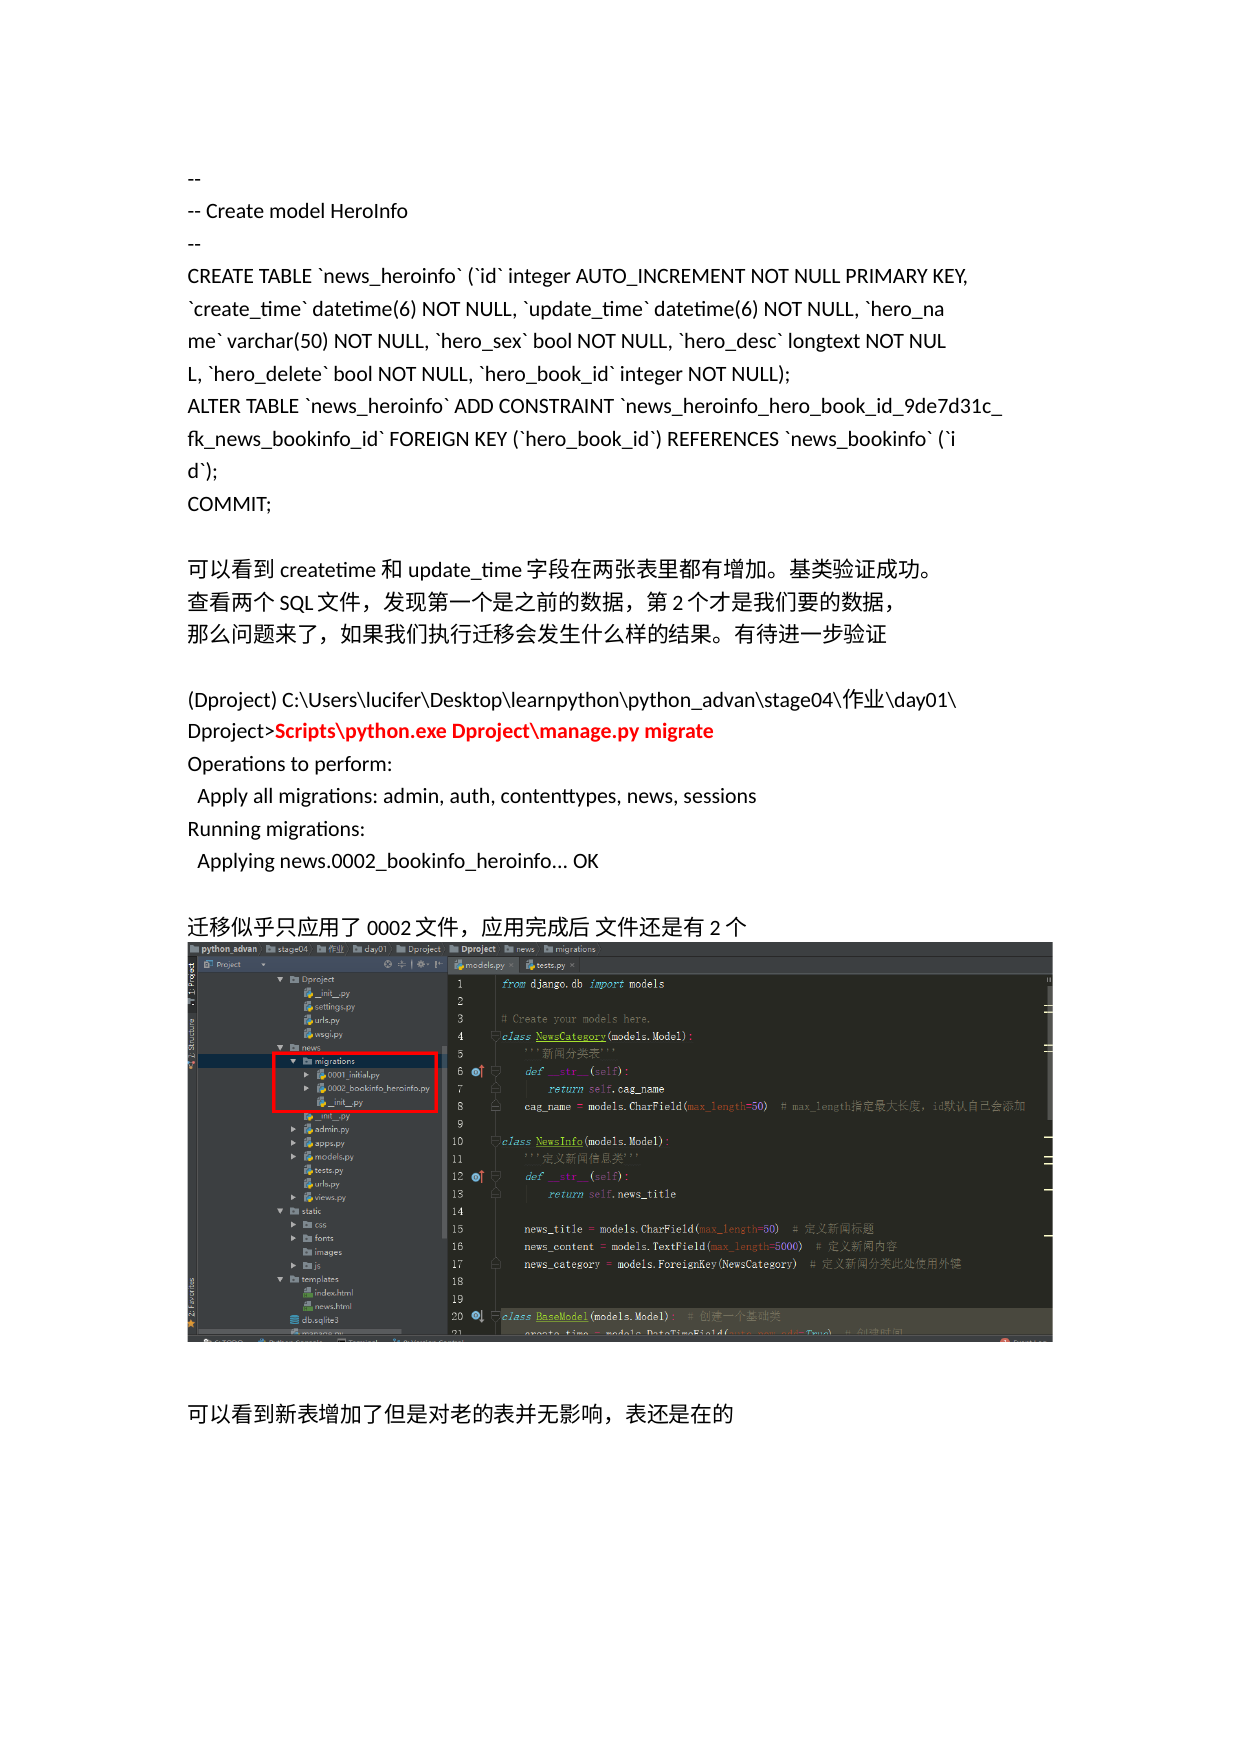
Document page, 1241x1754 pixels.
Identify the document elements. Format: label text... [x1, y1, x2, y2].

text Applying news.0002_bookinfo_heroinfo... OK [187, 844, 1053, 877]
text Running migrations: [187, 812, 1053, 844]
text d`); [187, 454, 1053, 487]
text COMMIT; [187, 487, 1053, 519]
text L, `hero_delete` bool NOT NULL, `hero_book_id` integer NOT NULL); [187, 357, 1053, 389]
text me` varchar(50) NOT NULL, `hero_sex` bool NOT NULL, `hero_desc` longtext NOT NUL [187, 324, 1053, 357]
text `create_time` datetime(6) NOT NULL, `update_time` datetime(6) NOT NULL, `hero_na [187, 292, 1053, 324]
text fk_news_bookinfo_id` FOREIGN KEY (`hero_book_id`) REFERENCES `news_bookinfo` (`i [187, 422, 1053, 454]
text 可以看到 createtime 和 update_time字段在两张表里都有增加。基类验证成功。 [187, 552, 1053, 584]
text -- [187, 162, 1053, 194]
picture [187, 942, 1053, 1342]
text CREATE TABLE `news_heroinfo` (`id` integer AUTO_INCREMENT NOT NULL PRIMARY KEY, [187, 259, 1053, 292]
text ALTER TABLE `news_heroinfo` ADD CONSTRAINT `news_heroinfo_hero_book_id_9de7d31c_ [187, 389, 1053, 422]
text Operations to perform: [187, 747, 1053, 779]
text 那么问题来了，如果我们执行迁移会发生什么样的结果。有待进一步验证 [187, 617, 1053, 649]
text (Dproject) C:\Users\lucifer\Desktop\learnpython\python_advan\stage04\作业\day01\ [187, 682, 1053, 714]
text Dproject>Scripts\python.exe Dproject\manage.py migrate [187, 714, 1053, 747]
text 迁移似乎只应用了0002文件，应用完成后 文件还是有2个 [187, 909, 1053, 942]
text 查看两个SQL文件，发现第一个是之前的数据，第2个才是我们要的数据， [187, 584, 1053, 617]
text -- Create model HeroInfo [187, 194, 1053, 227]
text Apply all migrations: admin, auth, contenttypes, news, sessions [187, 779, 1053, 812]
text 可以看到新表增加了但是对老的表并无影响，表还是在的 [187, 1397, 1053, 1429]
text -- [187, 227, 1053, 259]
